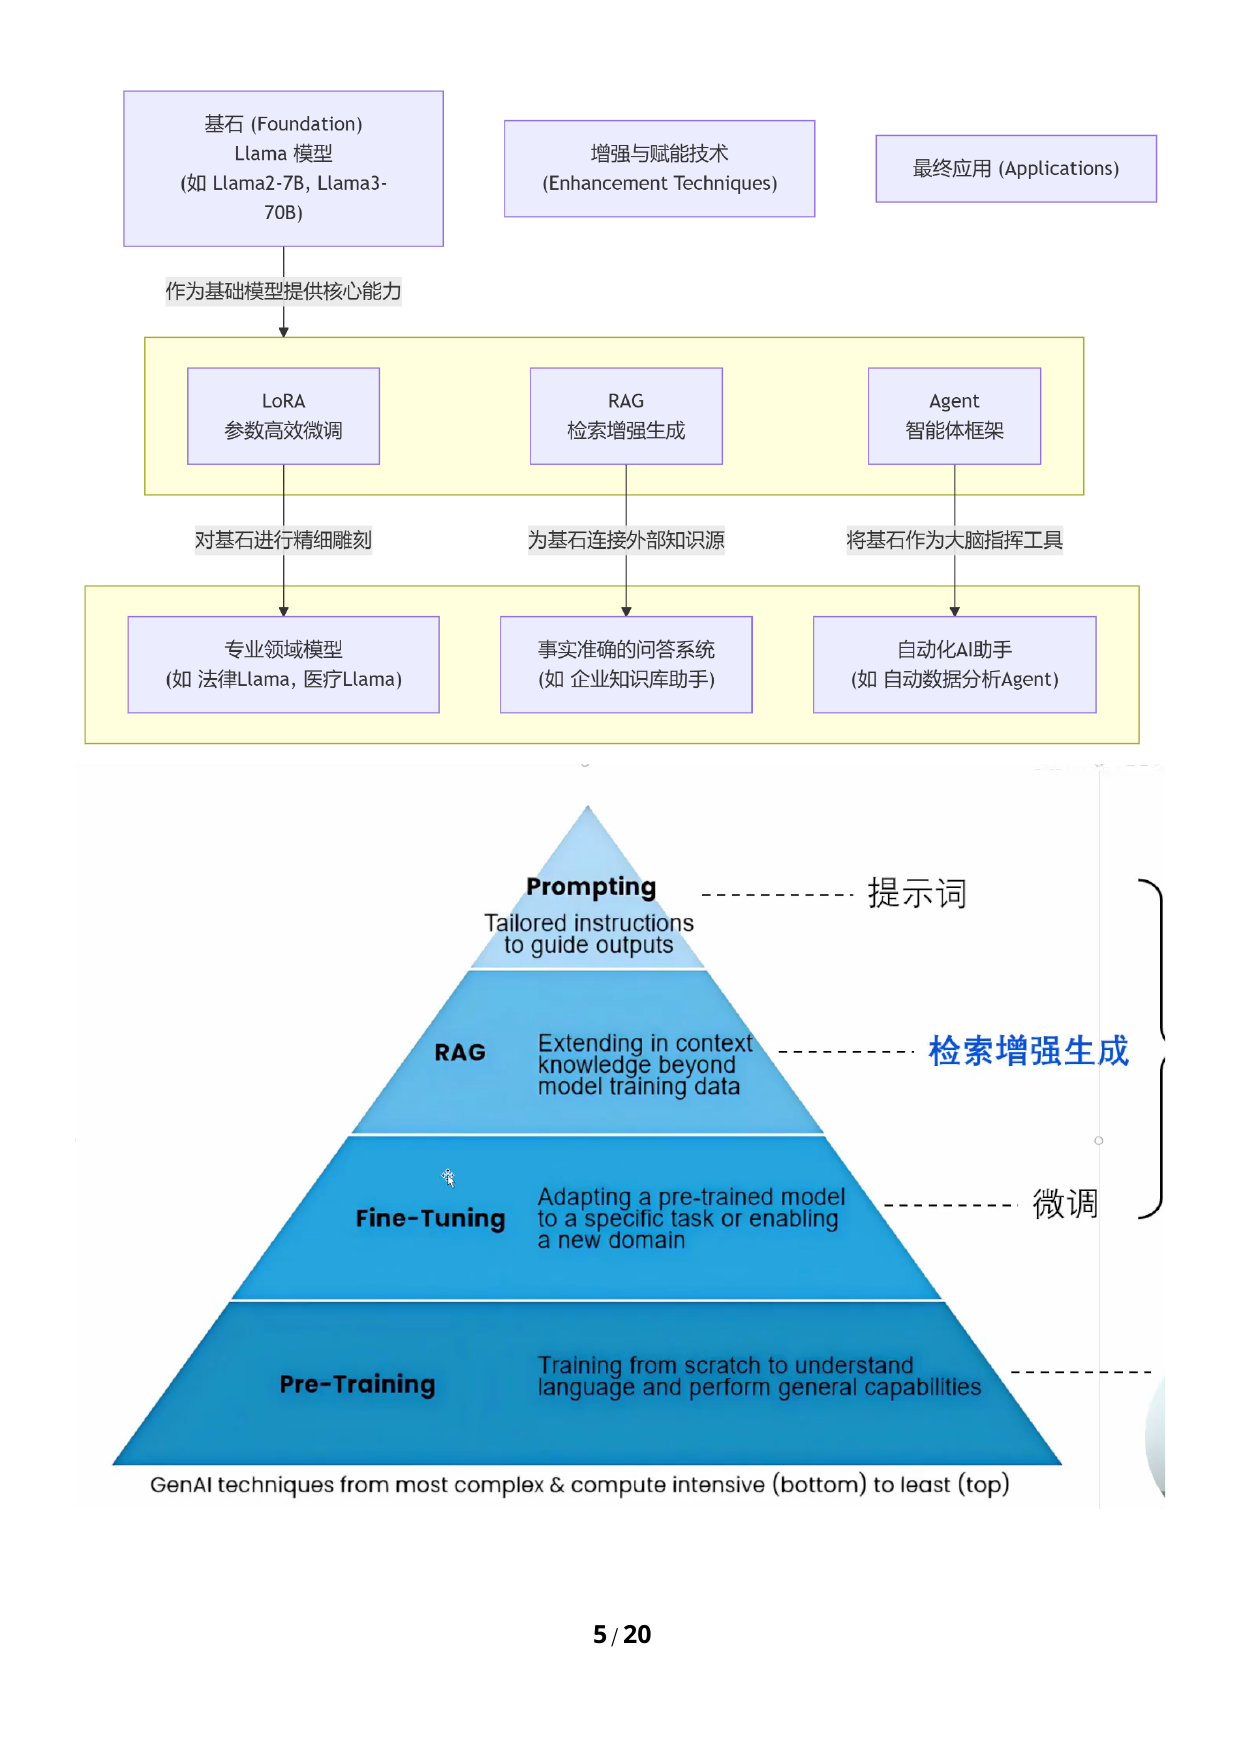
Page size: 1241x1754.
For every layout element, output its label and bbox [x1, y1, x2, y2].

picture [75, 82, 1166, 753]
picture [75, 764, 1166, 1509]
